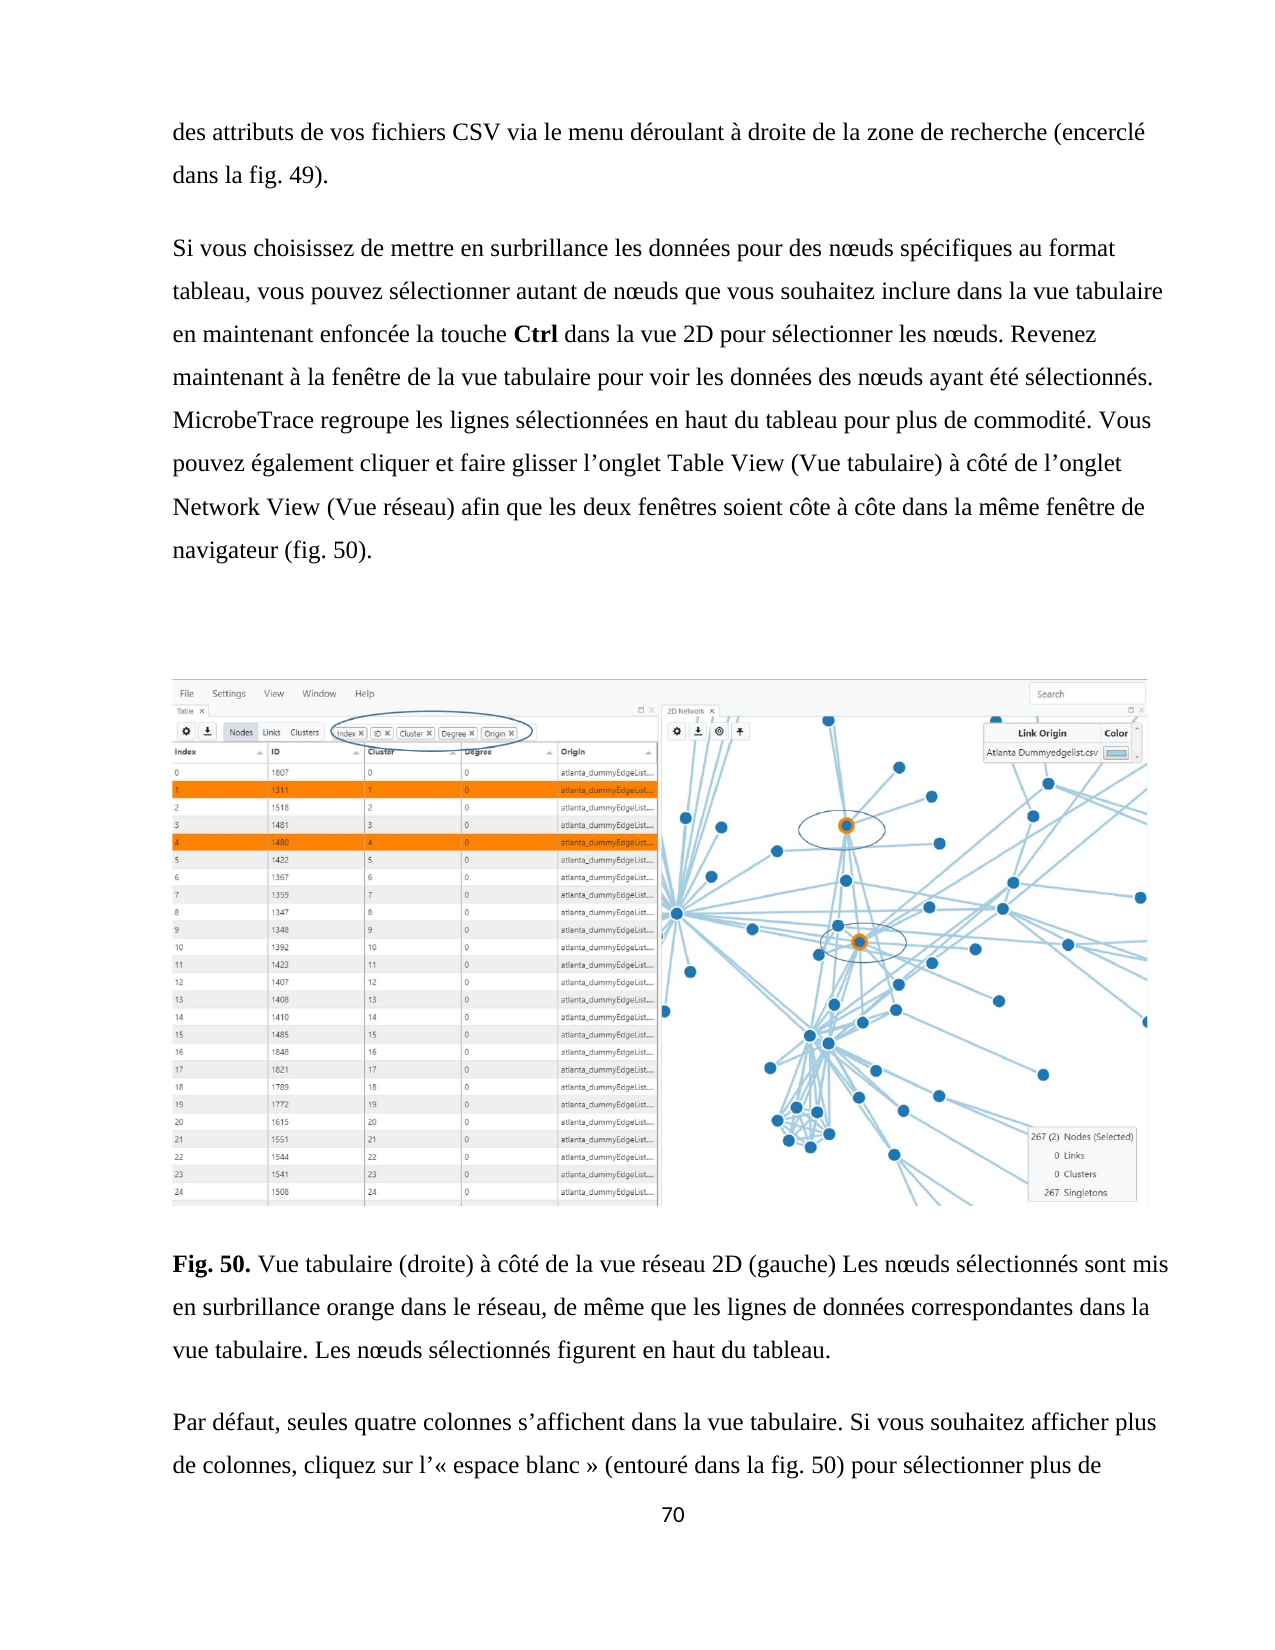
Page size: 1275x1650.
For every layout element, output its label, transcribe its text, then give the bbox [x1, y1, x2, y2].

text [172, 1407, 1173, 1479]
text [172, 117, 1173, 189]
picture [172, 679, 1148, 1206]
text Fig. 50. Vue tabulaire (droite) à côté de la vue réseau 2D (gauche) Les nœuds sélectionnés sont mis en surbrillance orange dans le réseau, de même que les lignes de données correspondantes dans la vue tabulaire. Les nœuds sélectionnés figurent en haut du tableau. [172, 1249, 1173, 1364]
text Si vous choisissez de mettre en surbrillance les données pour des nœuds spécifiques au format tableau, vous pouvez sélectionner autant de nœuds que vous souhaitez inclure dans la vue tabulaire en maintenant enfoncée la touche Ctrl dans la vue 2D pour sélectionner les nœuds. Revenez maintenant à la fenêtre de la vue tabulaire pour voir les données des nœuds ayant été sélectionnés. MicrobeTrace regroupe les lignes sélectionnées en haut du tableau pour plus de commodité. Vous pouvez également cliquer et faire glisser l’onglet Table View (Vue tabulaire) à côté de l’onglet Network View (Vue réseau) afin que les deux fenêtres soient côte à côte dans la même fenêtre de navigateur (fig. 50). [172, 233, 1173, 563]
